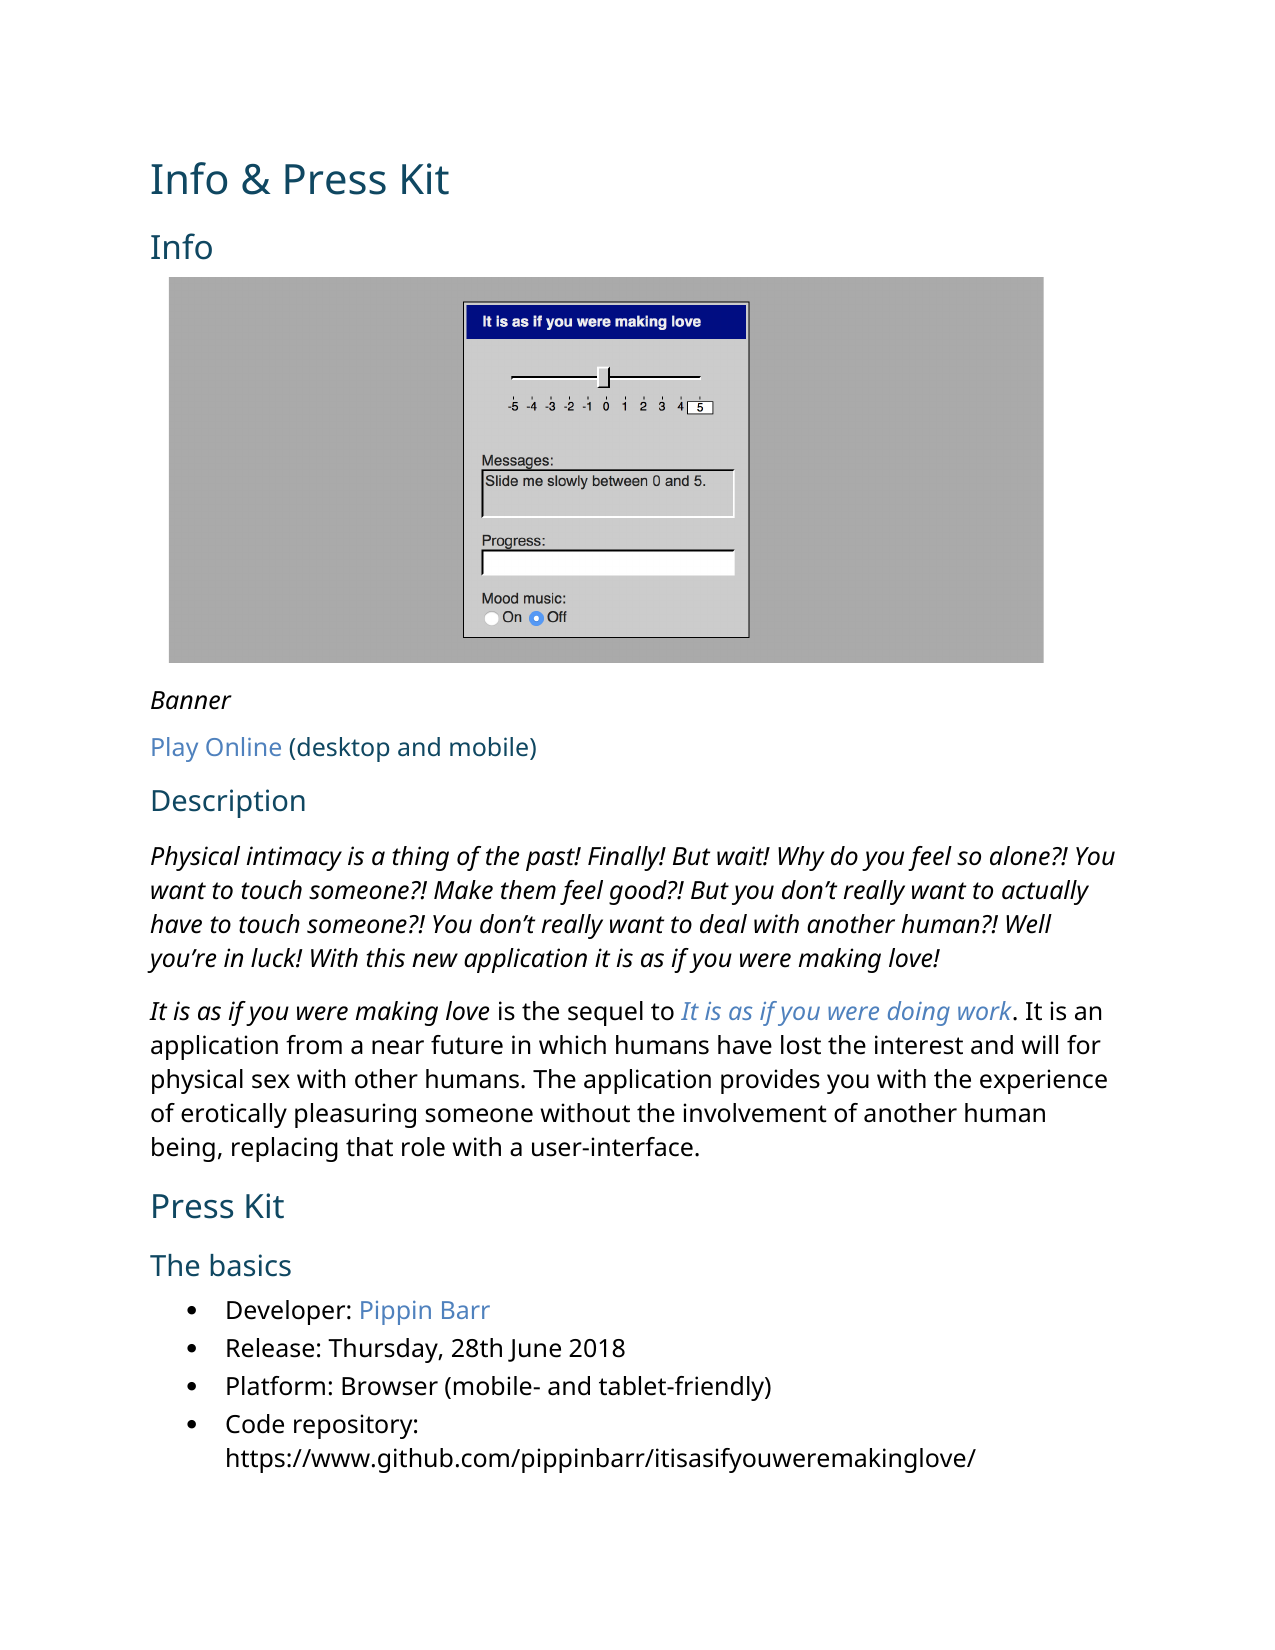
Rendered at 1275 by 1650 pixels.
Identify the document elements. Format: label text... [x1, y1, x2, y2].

subtitle Info [150, 223, 1125, 269]
subtitle Play Online (desktop and mobile) [150, 729, 1125, 764]
text Physical intimacy is a thing of the past! Finally! But wait! Why do you feel so alone?! You want to touch someone?! Make them feel good?! But you don’t really want to actually have to touch someone?! You don’t really want to deal with another human?! Well you’re in luck! With this new application it is as if you were making love! [150, 839, 1125, 975]
subtitle Info & Press Kit [150, 150, 1125, 207]
list Release: Thursday, 28th June 2018 [187, 1331, 1125, 1365]
text It is as if you were making love is the sequel to It is as if you were doing work. It is an application from a near future in which humans have lost the interest and will for physical sex with other humans. The application provides you with the experience of erotically pleasuring someone without the involvement of another human being, replacing that role with a user-interface. [150, 994, 1125, 1164]
picture [168, 277, 1044, 663]
subtitle Description [150, 780, 1125, 820]
list Platform: Browser (mobile- and tablet-friendly) [187, 1368, 1125, 1403]
list Code repository: https://www.github.com/pippinbarr/itisasifyouweremakinglove/ [187, 1406, 1125, 1474]
subtitle Press Kit [150, 1183, 1125, 1228]
list Developer: Pippin Barr [187, 1293, 1125, 1327]
text Banner [150, 683, 1125, 717]
subtitle The basics [150, 1245, 1125, 1284]
